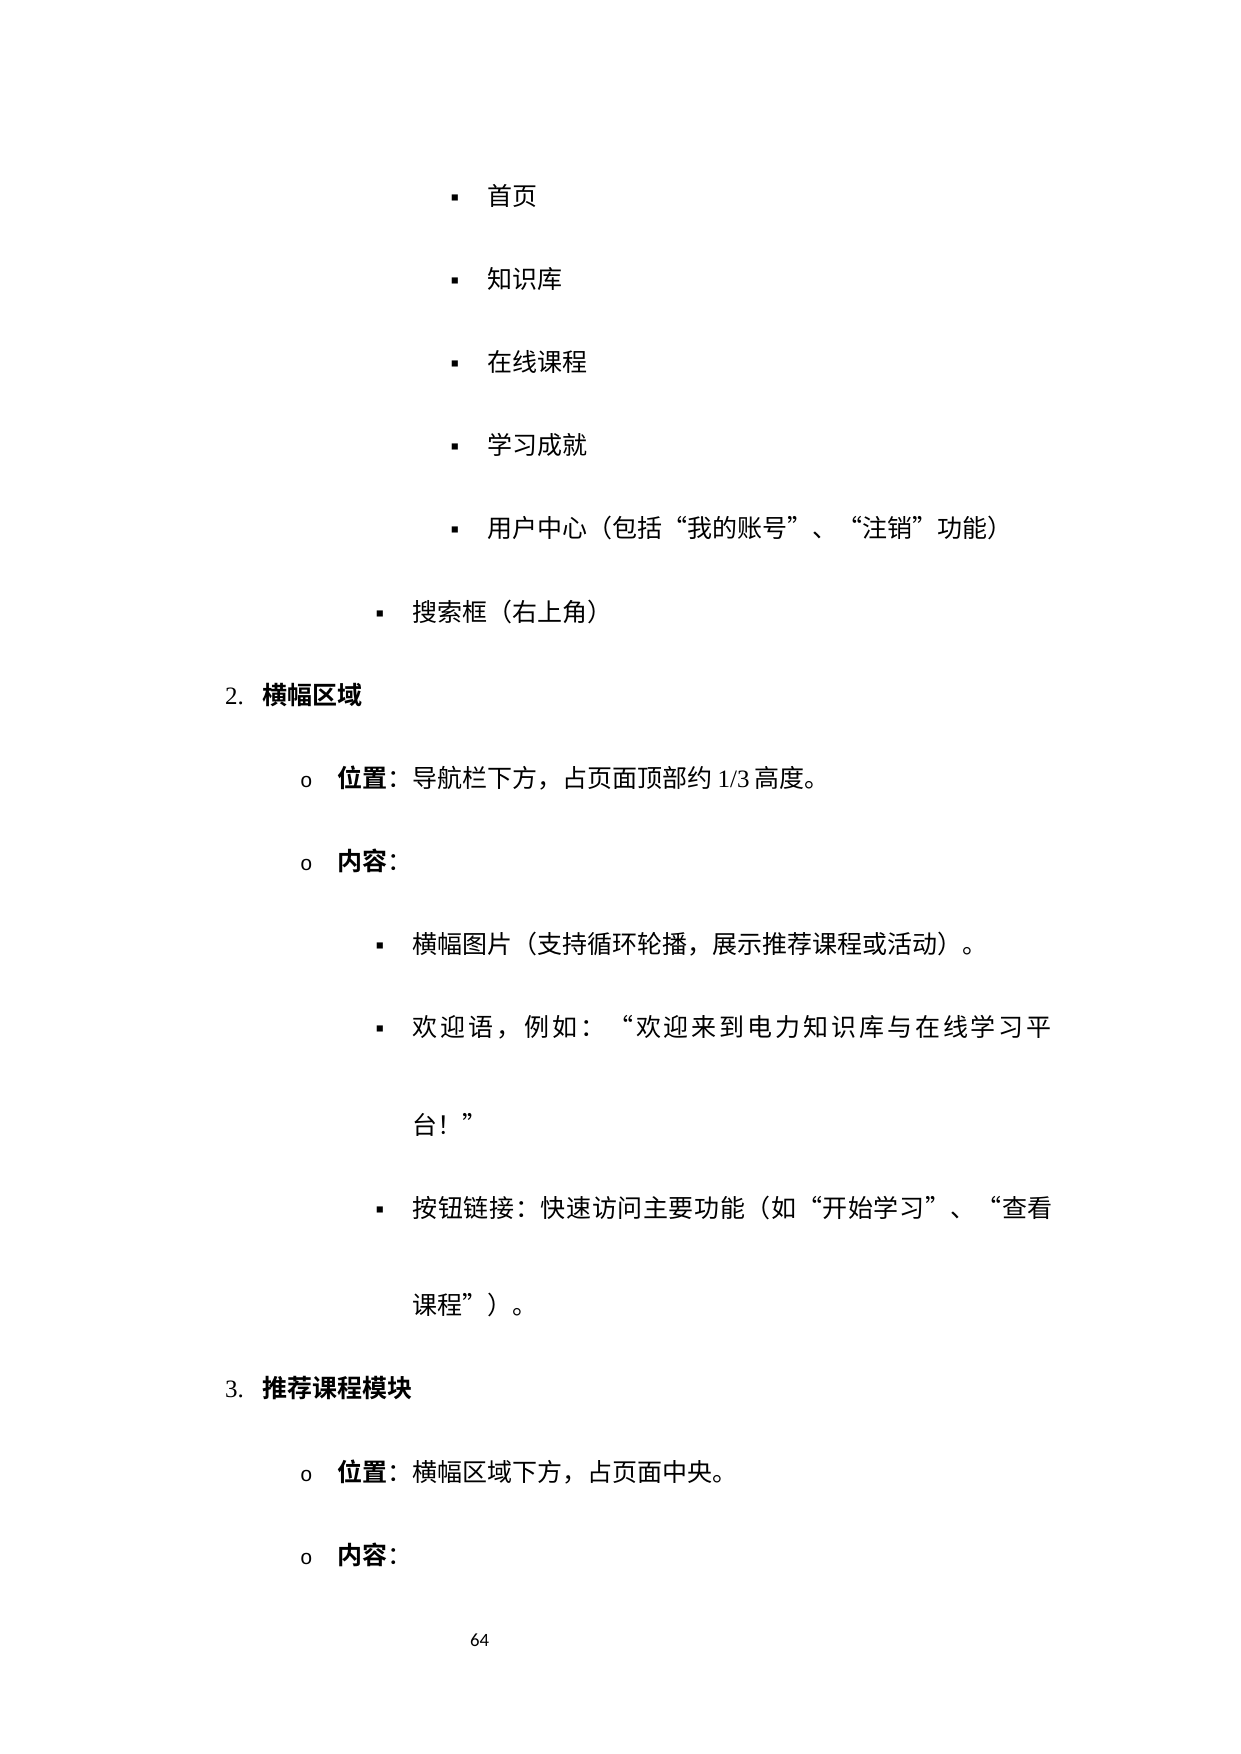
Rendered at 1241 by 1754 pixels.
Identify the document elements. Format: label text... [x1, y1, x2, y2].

list 横幅区域 [225, 661, 1053, 726]
list 知识库 [450, 245, 1053, 310]
list 按钮链接：快速访问主要功能（如“开始学习”、“查看课程”）。 [375, 1174, 1053, 1336]
list 学习成就 [450, 411, 1053, 476]
list 内容： [300, 1521, 1053, 1586]
list 位置：导航栏下方，占页面顶部约1/3高度。 [300, 744, 1053, 809]
list 推荐课程模块 [225, 1354, 1053, 1419]
list 搜索框（右上角） [375, 578, 1053, 643]
list 用户中心（包括“我的账号”、“注销”功能） [450, 494, 1053, 559]
list 内容： [300, 827, 1053, 892]
list 在线课程 [450, 328, 1053, 393]
list 位置：横幅区域下方，占页面中央。 [300, 1438, 1053, 1503]
list 欢迎语，例如：“欢迎来到电力知识库与在线学习平台！” [375, 993, 1053, 1156]
list 首页 [450, 162, 1053, 227]
list 横幅图片（支持循环轮播，展示推荐课程或活动）。 [375, 910, 1053, 975]
